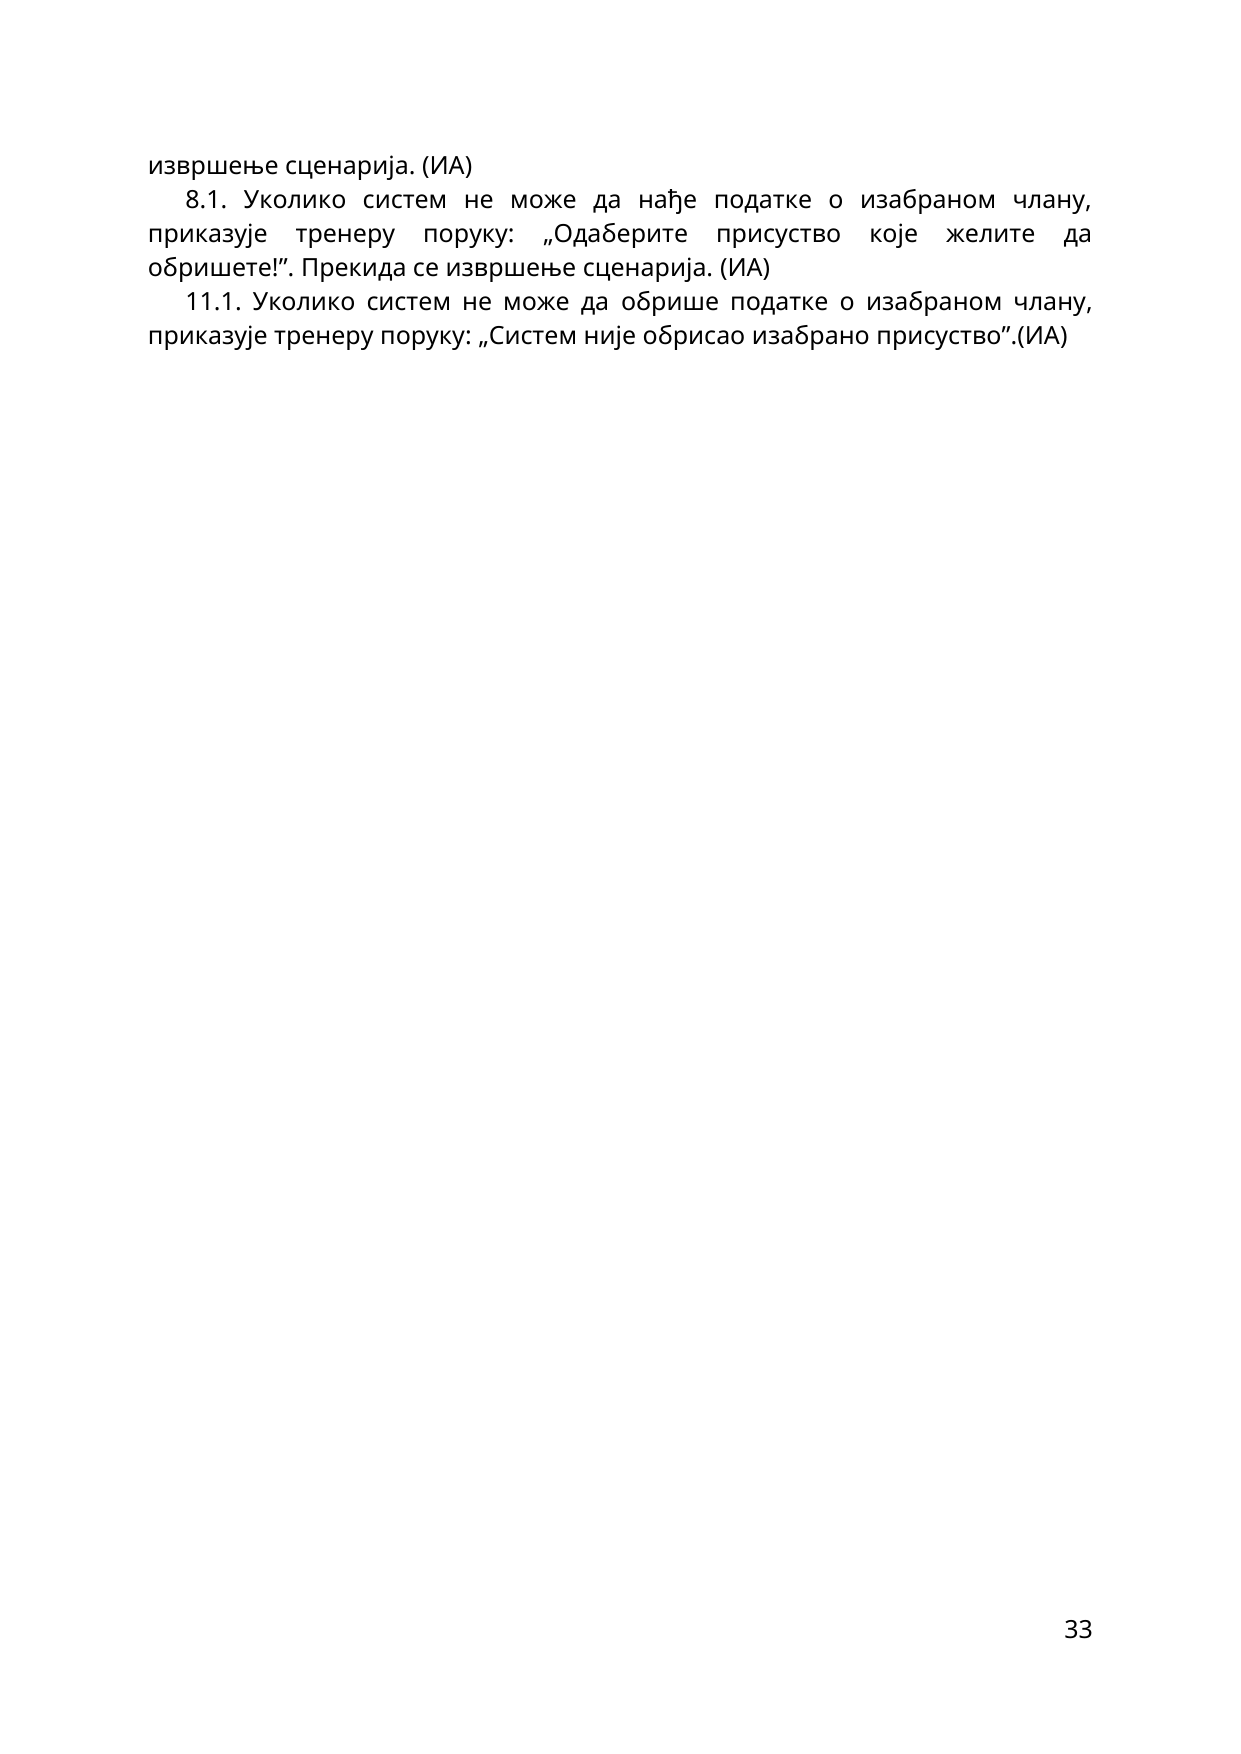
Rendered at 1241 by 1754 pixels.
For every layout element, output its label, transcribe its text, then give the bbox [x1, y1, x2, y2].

text 8.1. Уколико систем не може да нађе податке о изабраном члану, приказује тренеру поруку: „Одаберите присуство које желите да обришете!”. Прекида се извршење сценарија. (ИА) [148, 182, 1093, 284]
text извршење сценарија. (ИА) [148, 148, 1093, 182]
text 11.1. Уколико систем не може да обрише податке о изабраном члану, приказује тренеру поруку: „Систем није обрисао изабрано присуство”.(ИА) [148, 284, 1093, 352]
